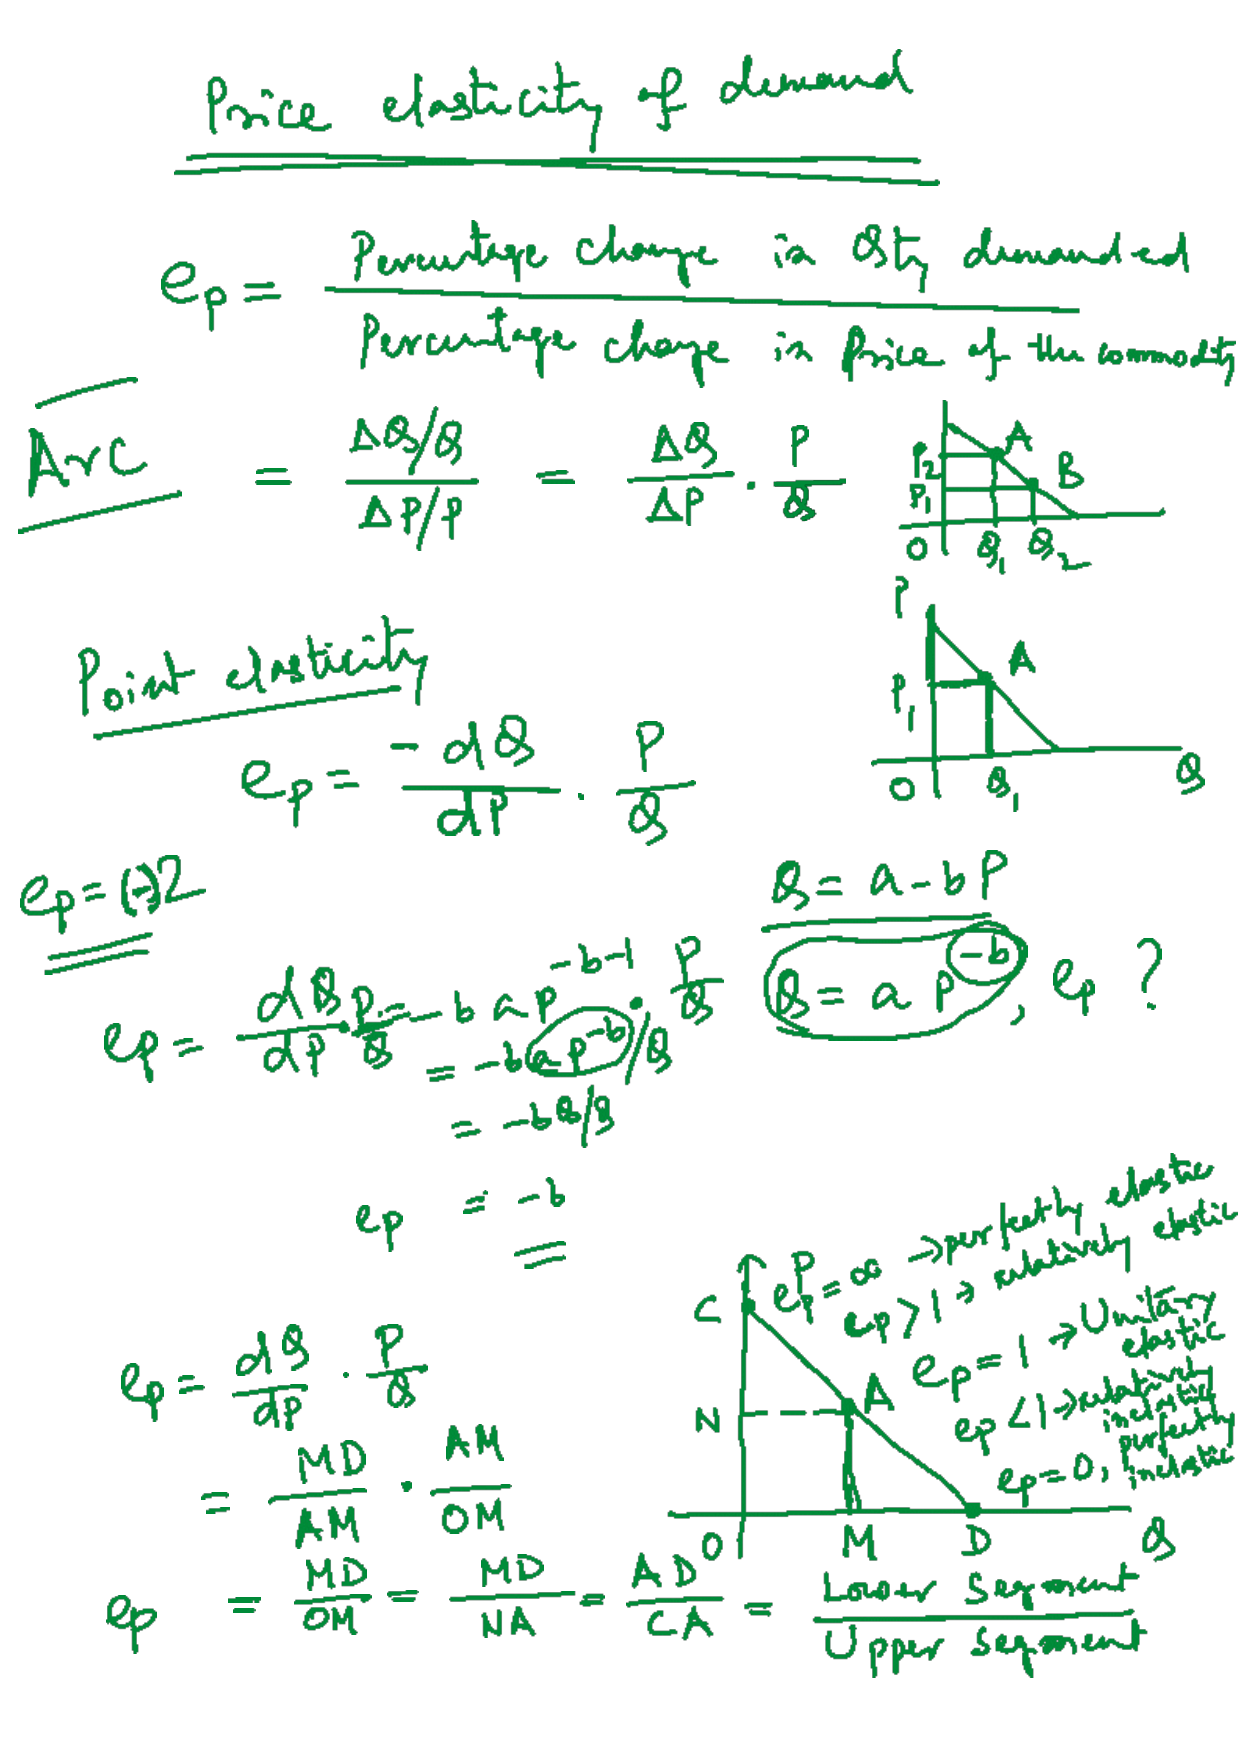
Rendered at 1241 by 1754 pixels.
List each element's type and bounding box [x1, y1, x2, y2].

picture [255, 480, 292, 485]
picture [233, 1608, 256, 1613]
picture [306, 1557, 367, 1591]
picture [178, 1375, 195, 1382]
picture [256, 468, 288, 474]
picture [627, 471, 846, 526]
picture [161, 220, 1236, 388]
picture [201, 1492, 229, 1500]
picture [449, 1591, 605, 1638]
picture [236, 1331, 272, 1376]
picture [20, 855, 206, 975]
picture [356, 1205, 403, 1252]
picture [179, 1385, 205, 1394]
picture [236, 936, 724, 1148]
picture [387, 1590, 419, 1602]
picture [282, 1324, 309, 1371]
picture [35, 377, 138, 409]
picture [206, 1507, 230, 1514]
picture [366, 1324, 428, 1408]
picture [761, 850, 1028, 1041]
picture [1137, 938, 1162, 993]
picture [78, 615, 561, 836]
picture [232, 1384, 308, 1431]
picture [18, 428, 182, 534]
picture [1147, 1002, 1156, 1010]
picture [536, 470, 575, 484]
picture [616, 780, 696, 846]
picture [791, 425, 809, 467]
picture [430, 1484, 512, 1534]
picture [298, 1440, 366, 1484]
picture [345, 406, 479, 551]
picture [401, 1481, 412, 1492]
picture [871, 400, 1205, 812]
picture [173, 1038, 204, 1057]
picture [1053, 959, 1095, 1016]
picture [651, 422, 717, 469]
picture [578, 793, 584, 800]
picture [518, 1177, 565, 1207]
picture [463, 1190, 488, 1214]
picture [228, 1597, 261, 1603]
picture [121, 1363, 164, 1422]
picture [294, 1594, 372, 1635]
picture [636, 721, 664, 772]
picture [446, 1424, 504, 1461]
picture [268, 1488, 367, 1549]
picture [481, 1554, 544, 1587]
picture [106, 1595, 157, 1654]
picture [174, 49, 940, 186]
picture [104, 1023, 158, 1083]
picture [514, 1241, 566, 1269]
picture [626, 1153, 1238, 1678]
